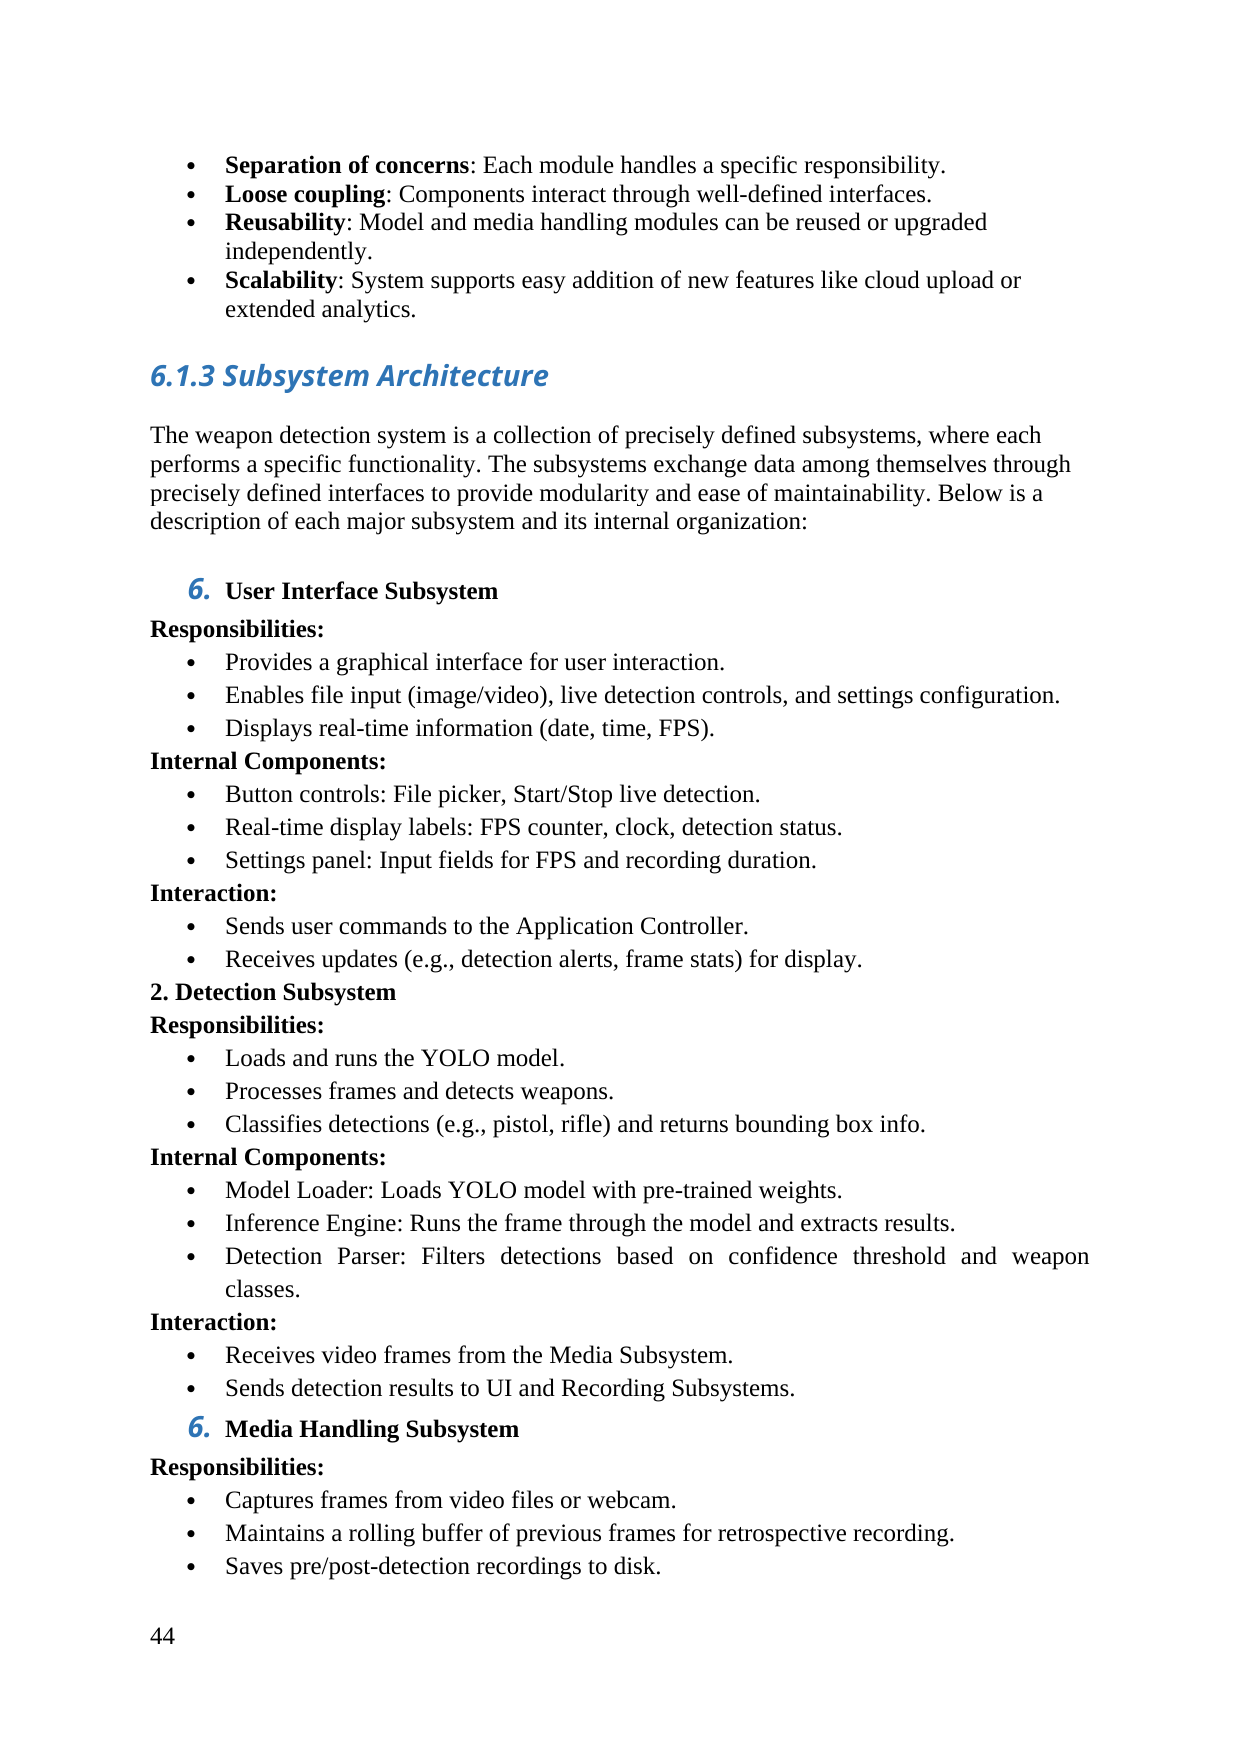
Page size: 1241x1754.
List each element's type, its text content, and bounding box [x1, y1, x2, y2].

list Classifies detections (e.g., pistol, rifle) and returns bounding box info. [187, 1109, 1090, 1138]
list Separation of concerns: Each module handles a specific responsibility. [187, 150, 1090, 179]
list Scalability: System supports easy addition of new features like cloud upload or extended analytics. [187, 265, 1090, 322]
list Inference Engine: Runs the frame through the model and extracts results. [187, 1208, 1090, 1237]
list Processes frames and detects weapons. [187, 1076, 1090, 1105]
list Captures frames from video files or webcam. [187, 1485, 1090, 1514]
text Internal Components: [150, 746, 1090, 774]
list User Interface Subsystem [187, 568, 1090, 608]
list Maintains a rolling buffer of previous frames for retrospective recording. [187, 1518, 1090, 1547]
list Sends user commands to the Application Controller. [187, 911, 1090, 940]
list Real-time display labels: FPS counter, clock, detection status. [187, 812, 1090, 841]
list Provides a graphical interface for user interaction. [187, 647, 1090, 676]
list Loose coupling: Components interact through well-defined interfaces. [187, 179, 1090, 207]
list Receives video frames from the Media Subsystem. [187, 1340, 1090, 1369]
text Responsibilities: [150, 1452, 1090, 1481]
list Model Loader: Loads YOLO model with pre-trained weights. [187, 1175, 1090, 1204]
list Enables file input (image/video), live detection controls, and settings configuration. [187, 680, 1090, 708]
text Responsibilities: [150, 1010, 1090, 1039]
text The weapon detection system is a collection of precisely defined subsystems, where each performs a specific functionality. The subsystems exchange data among themselves through precisely defined interfaces to provide modularity and ease of maintainability. Below is a description of each major subsystem and its internal organization: [808, 420, 1090, 535]
list Sends detection results to UI and Recording Subsystems. [187, 1373, 1090, 1402]
list Loads and runs the YOLO model. [187, 1043, 1090, 1072]
list Media Handling Subsystem [187, 1406, 1090, 1446]
text Internal Components: [150, 1142, 1090, 1171]
list Reusability: Model and media handling modules can be reused or upgraded independently. [187, 207, 1090, 265]
list Saves pre/post-detection recordings to disk. [187, 1551, 1090, 1580]
list Detection Parser: Filters detections based on confidence threshold and weapon classes. [187, 1241, 1090, 1303]
text Interaction: [150, 878, 1090, 907]
subtitle 6.1.3 Subsystem Architecture [150, 355, 1090, 395]
text Responsibilities: [150, 614, 1090, 642]
text Interaction: [150, 1307, 1090, 1336]
list Button controls: File picker, Start/Stop live detection. [187, 779, 1090, 808]
text 2. Detection Subsystem [150, 977, 1090, 1006]
list Settings panel: Input fields for FPS and recording duration. [187, 845, 1090, 874]
list Displays real-time information (date, time, FPS). [187, 713, 1090, 742]
list Receives updates (e.g., detection alerts, frame stats) for display. [187, 944, 1090, 973]
